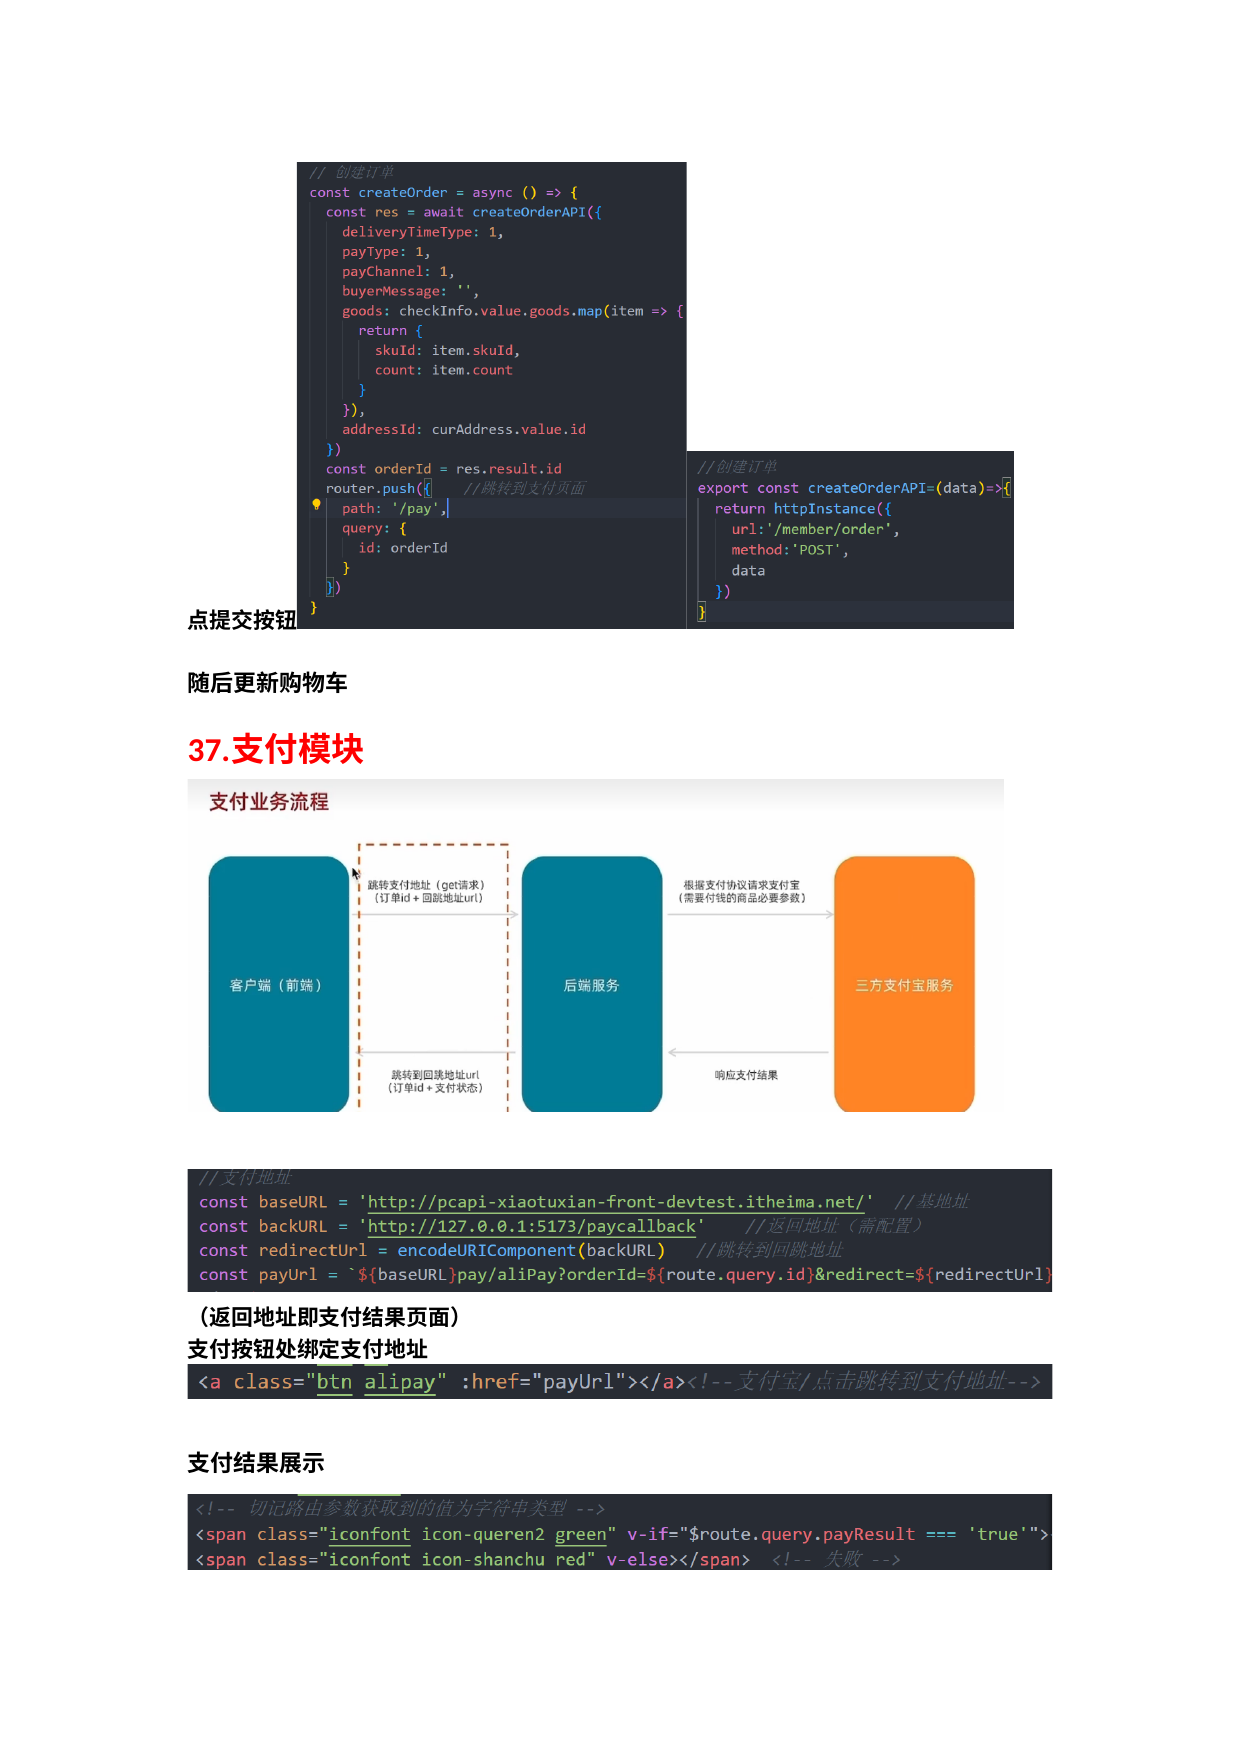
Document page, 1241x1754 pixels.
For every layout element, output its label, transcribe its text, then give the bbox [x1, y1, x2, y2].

text 支付结果展示 [187, 1429, 1053, 1494]
text 随后更新购物车 [187, 649, 1053, 714]
picture [187, 1364, 1053, 1399]
picture [187, 1494, 1053, 1570]
text 支付按钮处绑定支付地址 [187, 1332, 1053, 1364]
list 支付模块 [187, 714, 1053, 779]
picture [187, 779, 1004, 1112]
picture [296, 162, 1014, 629]
picture [187, 1169, 1053, 1292]
text （返回地址即支付结果页面） [187, 1292, 1053, 1332]
